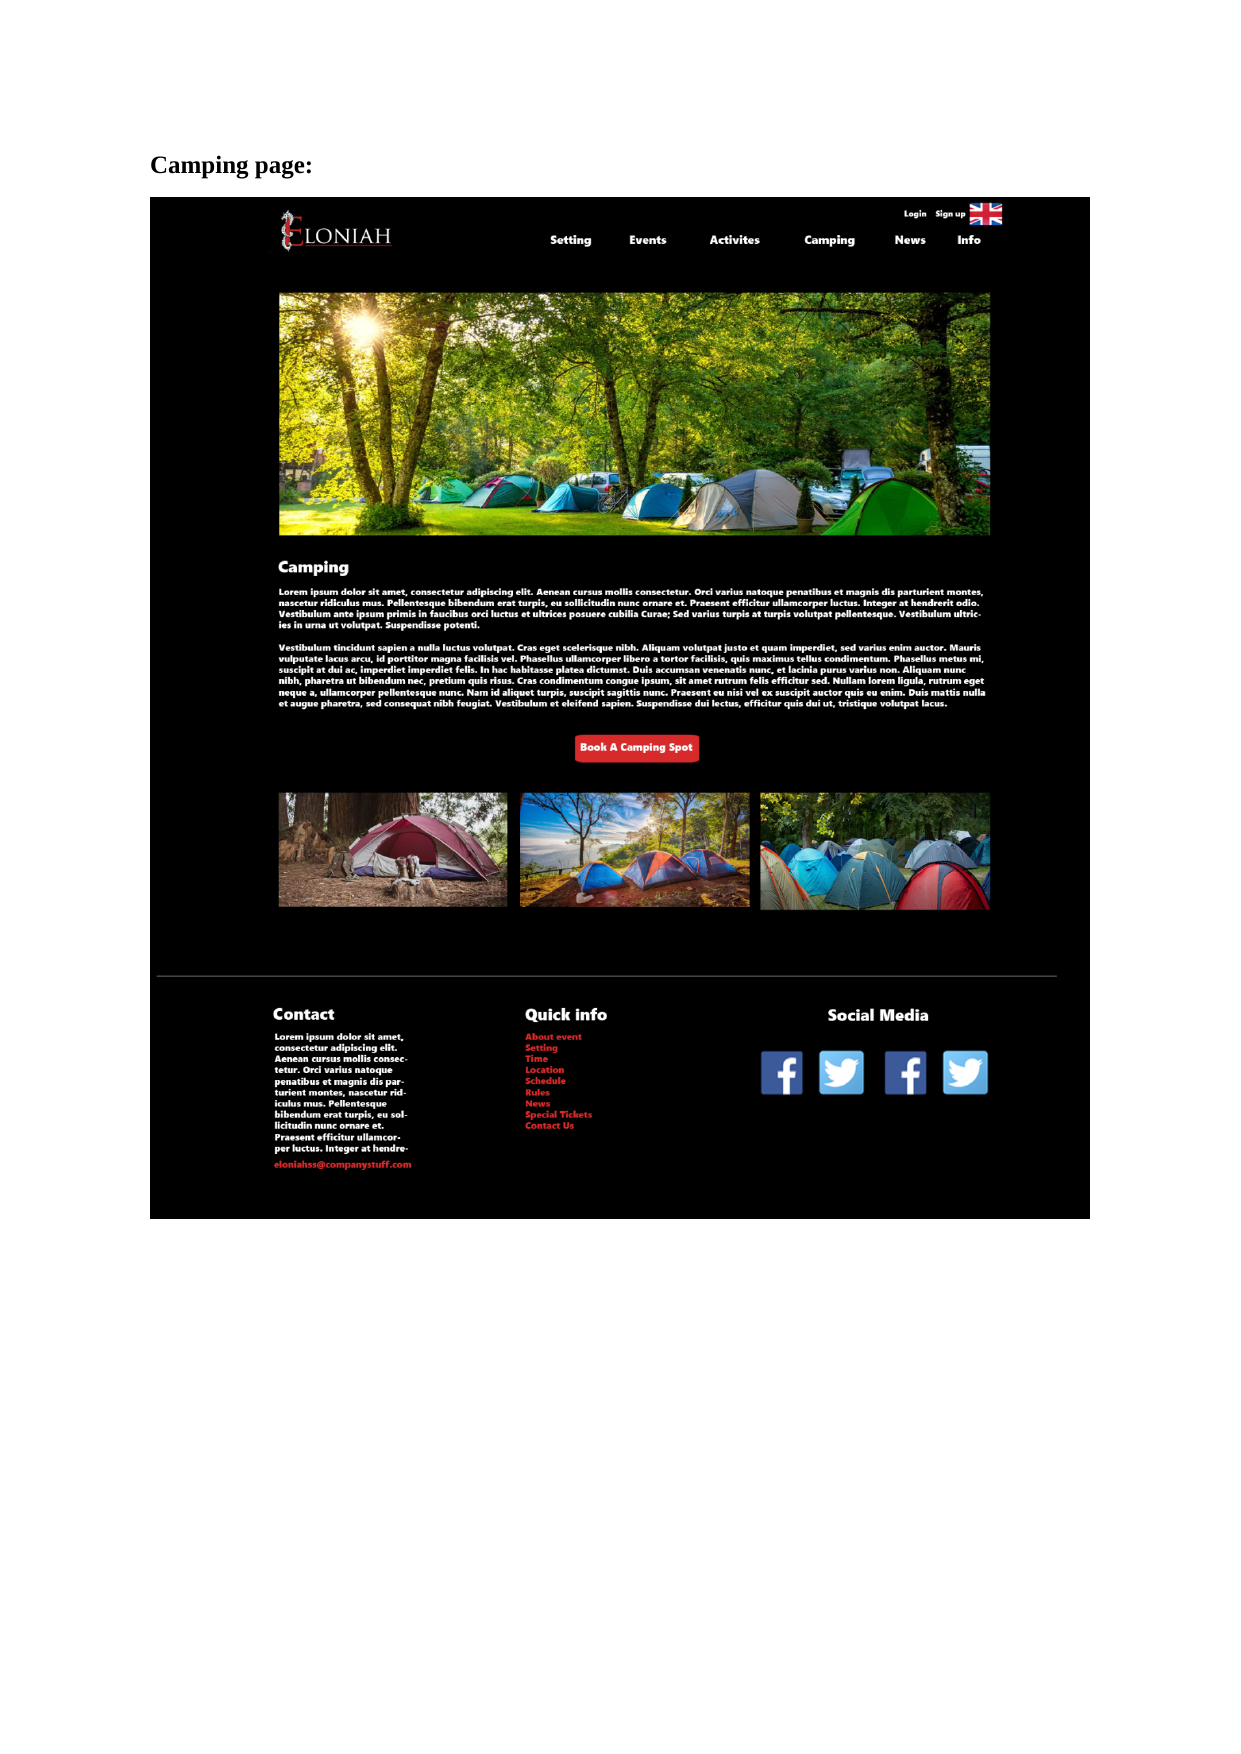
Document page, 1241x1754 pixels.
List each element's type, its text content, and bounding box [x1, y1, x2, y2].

text Camping page: [150, 150, 1090, 179]
picture [150, 197, 1090, 1219]
